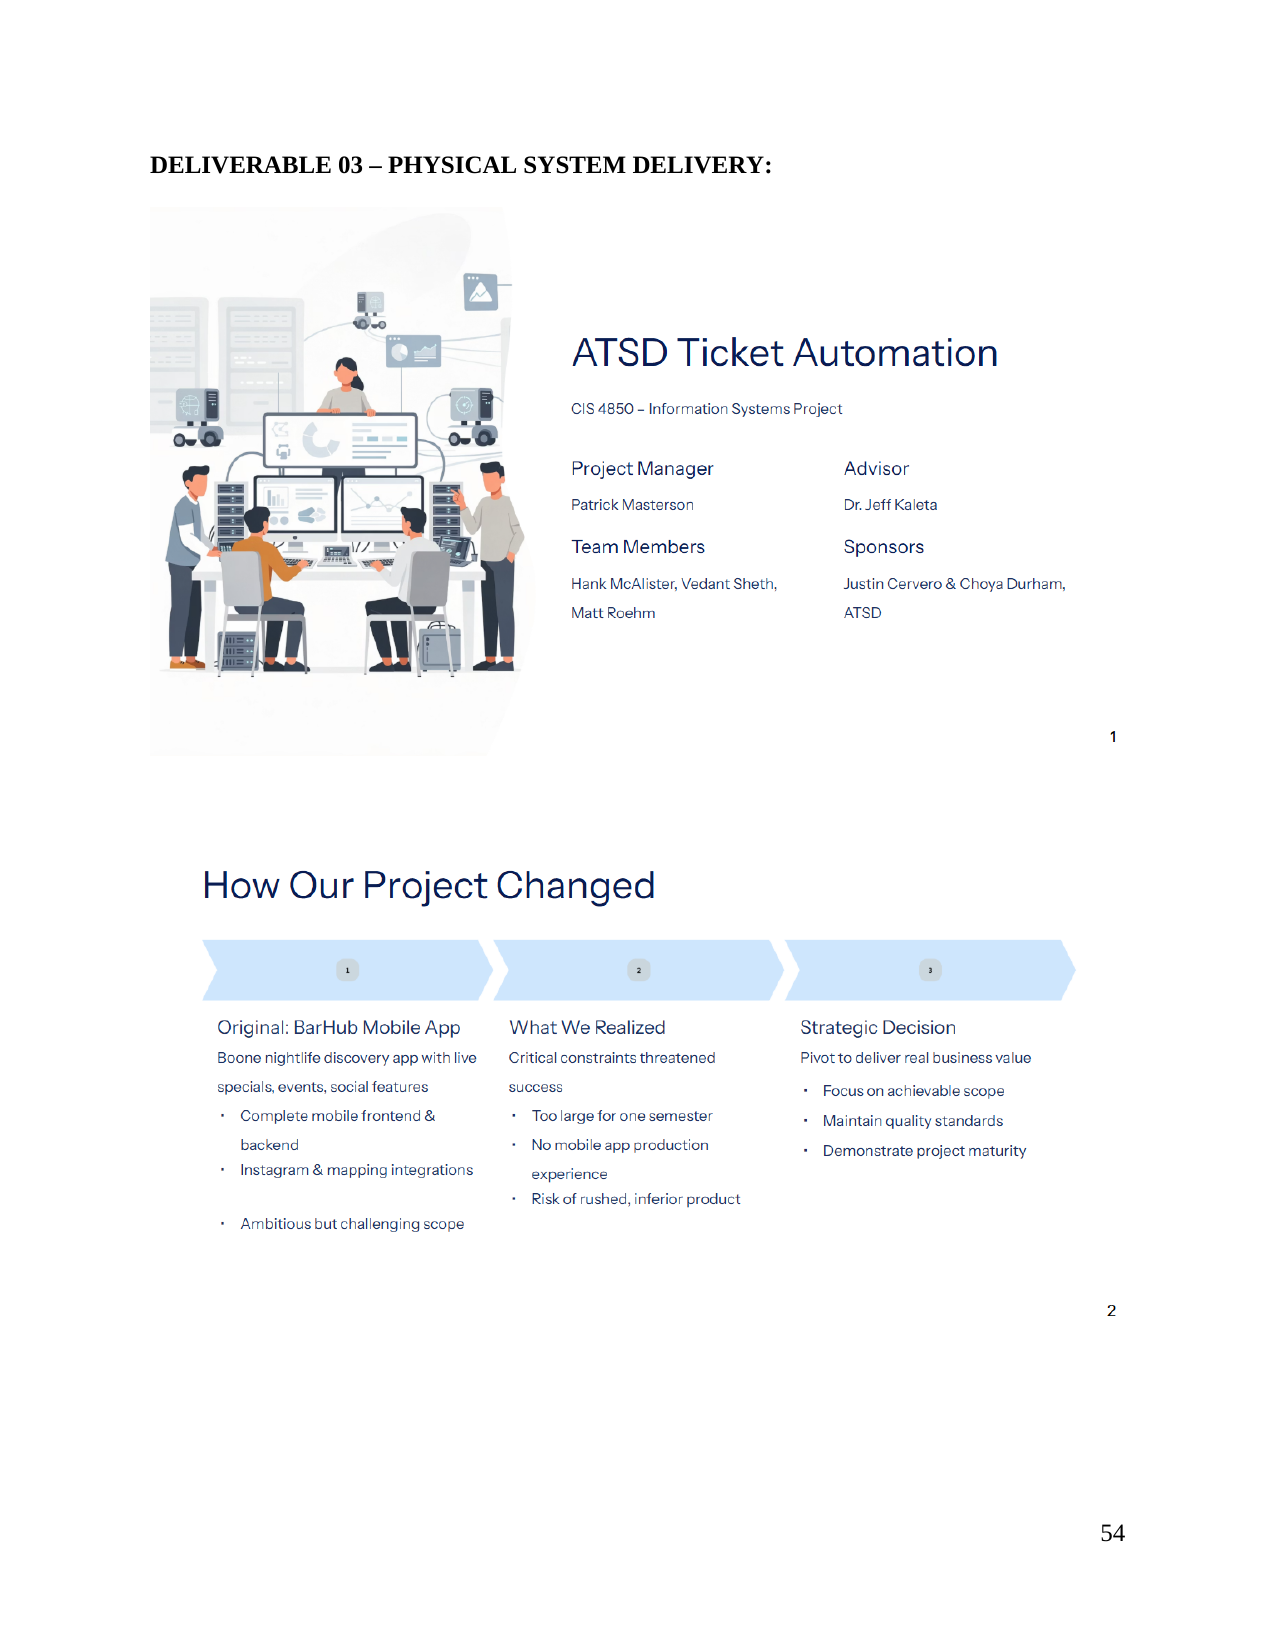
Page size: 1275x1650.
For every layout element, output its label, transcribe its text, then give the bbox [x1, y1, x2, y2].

text DELIVERABLE 03 – PHYSICAL SYSTEM DELIVERY: [150, 150, 1125, 179]
picture [150, 207, 1125, 756]
picture [150, 784, 1125, 1330]
